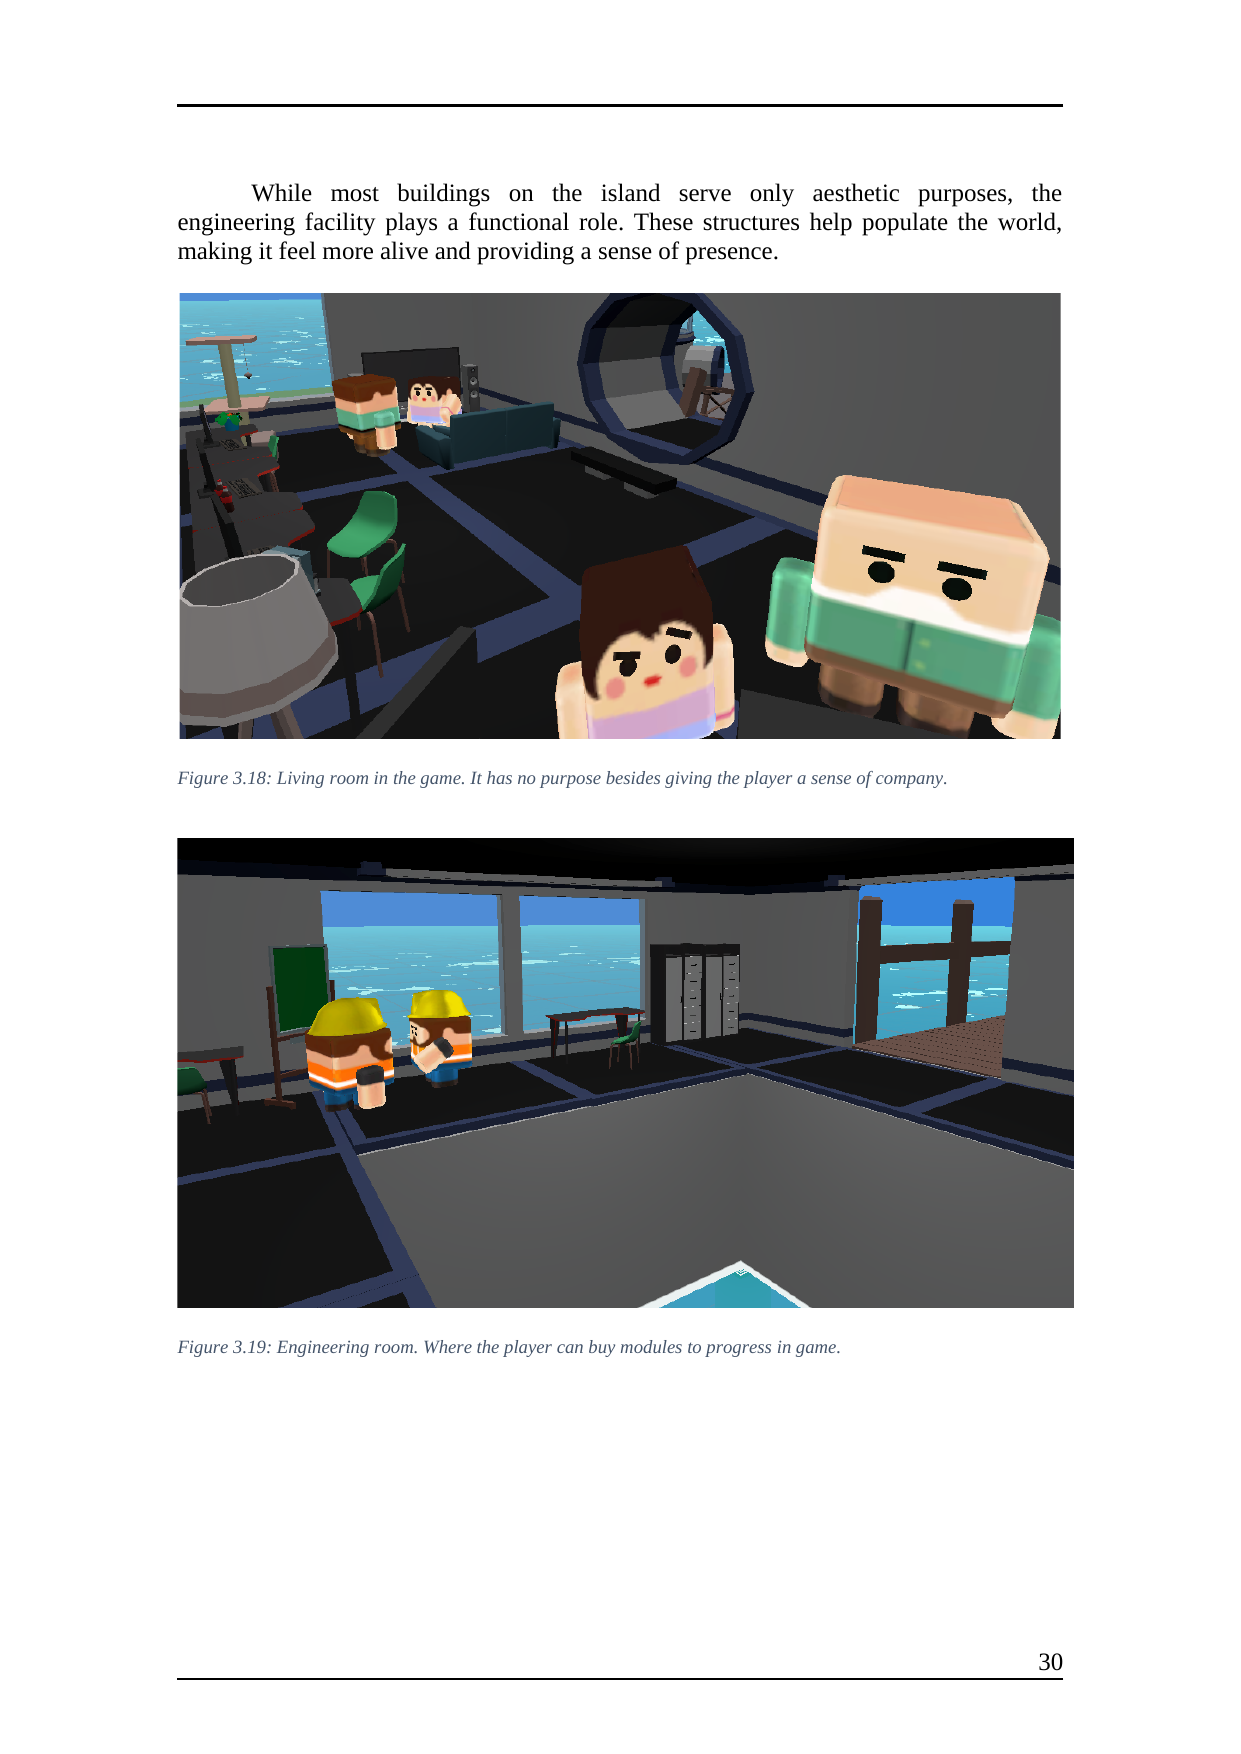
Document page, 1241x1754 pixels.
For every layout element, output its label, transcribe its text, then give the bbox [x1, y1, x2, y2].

text While most buildings on the island serve only aesthetic purposes, the engineering facility plays a functional role. These structures help populate the world, making it feel more alive and providing a sense of presence. [177, 178, 1063, 264]
picture [177, 838, 1074, 1308]
picture [179, 293, 1061, 739]
